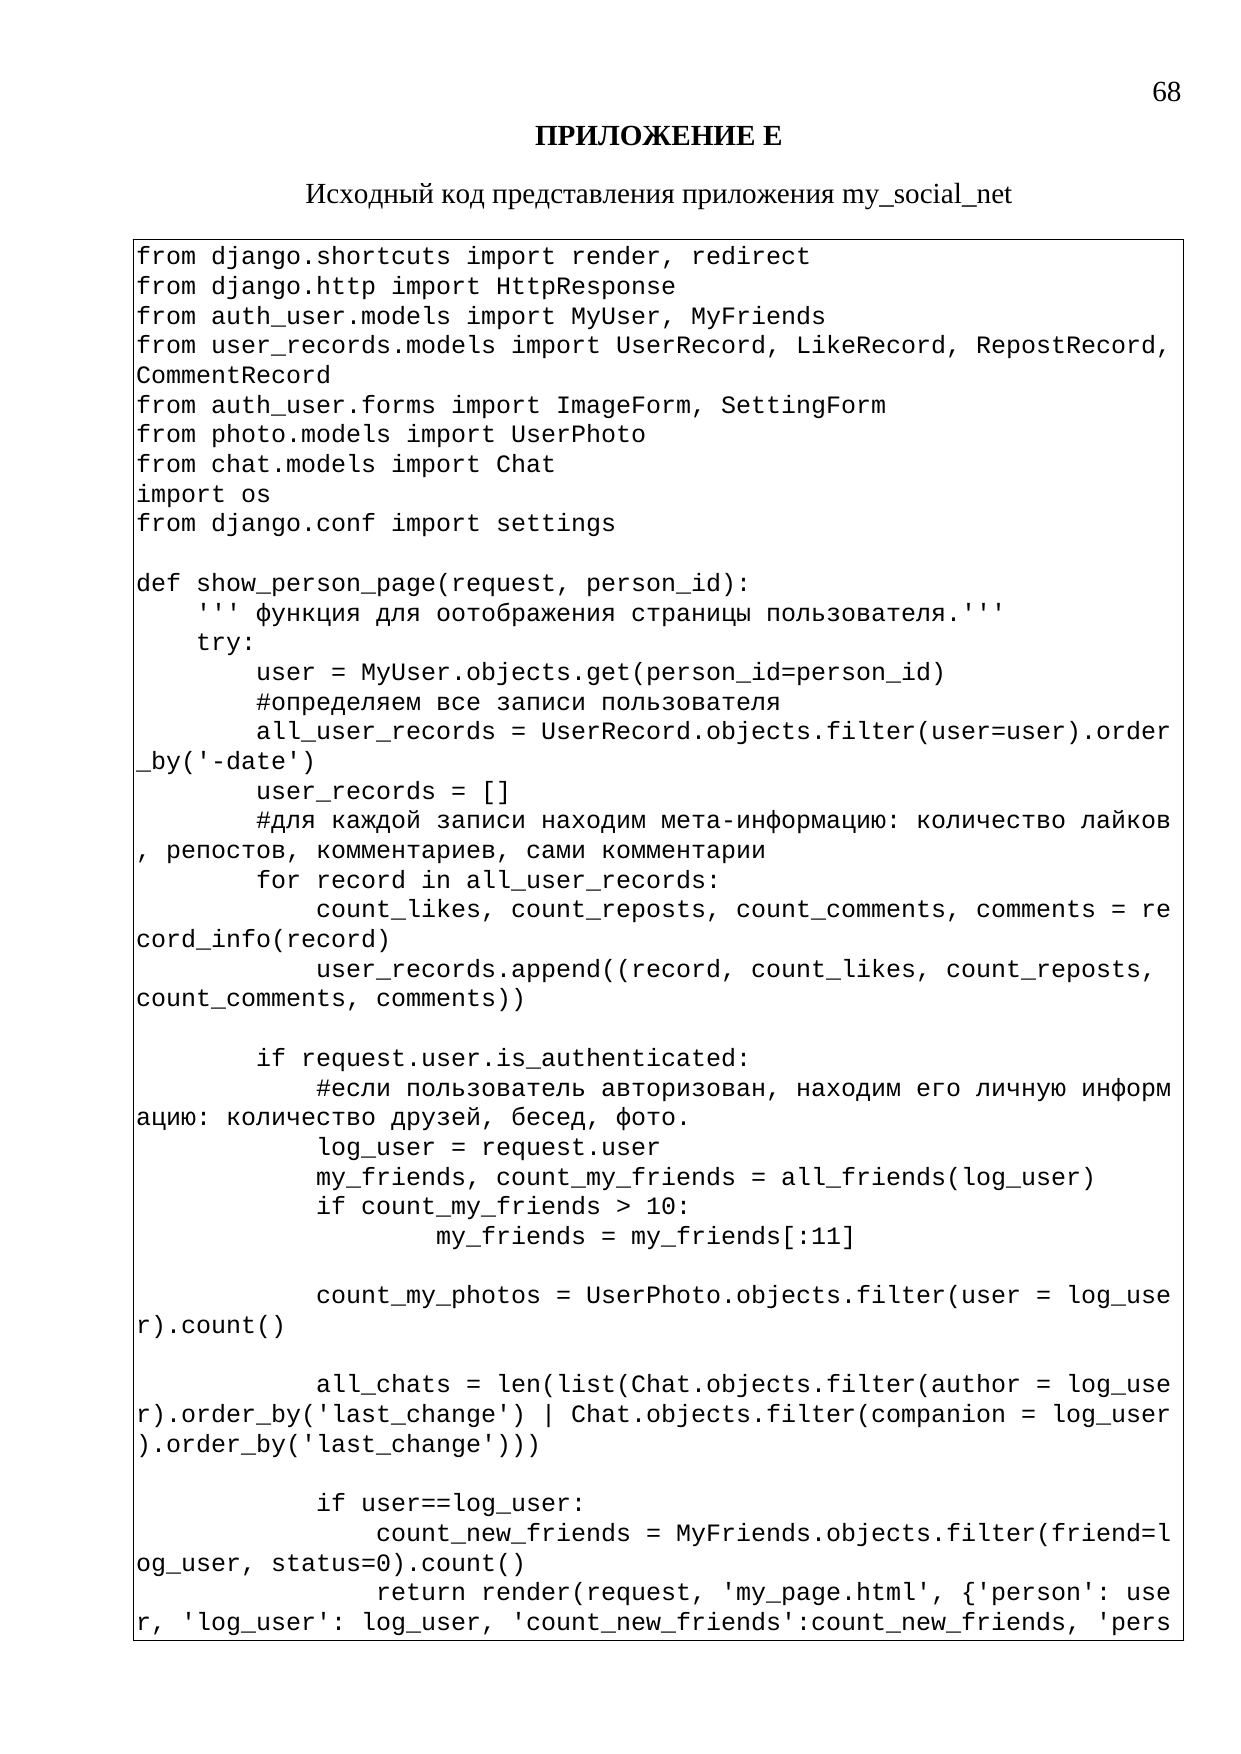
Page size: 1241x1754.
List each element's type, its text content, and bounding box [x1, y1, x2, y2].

text from chat.models import Chat [136, 450, 1181, 480]
text for record in all_user_records: [136, 866, 1181, 896]
text if user==log_user: [136, 1489, 1181, 1519]
text #если пользователь авторизован, находим его личную информацию: количество друзей, бесед, фото. [136, 1074, 1181, 1133]
text from photo.models import UserPhoto [136, 421, 1181, 450]
text log_user = request.user [136, 1133, 1181, 1163]
text try: [136, 628, 1181, 658]
text from django.shortcuts import render, redirect [134, 240, 1183, 272]
text user = MyUser.objects.get(person_id=person_id) [136, 658, 1181, 688]
text my_friends, count_my_friends = all_friends(log_user) [136, 1163, 1181, 1192]
text user_records = [] [136, 777, 1181, 807]
text all_chats = len(list(Chat.objects.filter(author = log_user).order_by('last_change') | Chat.objects.filter(companion = log_user).order_by('last_change'))) [136, 1371, 1181, 1460]
text count_my_photos = UserPhoto.objects.filter(user = log_user).count() [136, 1282, 1181, 1341]
text from auth_user.models import MyUser, MyFriends [136, 302, 1181, 332]
text count_new_friends = MyFriends.objects.filter(friend=log_user, status=0).count() [136, 1519, 1181, 1575]
text from user_records.models import UserRecord, LikeRecord, RepostRecord, CommentRecord [136, 332, 1181, 391]
text from django.http import HttpResponse [136, 272, 1181, 302]
text if request.user.is_authenticated: [136, 1044, 1181, 1074]
text import os [136, 480, 1181, 510]
text ''' функция для оотображения страницы пользователя.''' [136, 599, 1181, 628]
text my_friends = my_friends[:11] [136, 1222, 1181, 1252]
text ПРИЛОЖЕНИЕ Е [136, 118, 1181, 152]
text #определяем все записи пользователя [136, 688, 1181, 717]
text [134, 1575, 1183, 1640]
text from django.conf import settings [136, 510, 1181, 539]
text all_user_records = UserRecord.objects.filter(user=user).order_by('-date') [136, 717, 1181, 777]
text count_likes, count_reposts, count_comments, comments = record_info(record) [136, 896, 1181, 955]
text #для каждой записи находим мета-информацию: количество лайков, репостов, комментариев, сами комментарии [136, 807, 1181, 866]
text Исходный код представления приложения my_social_net [136, 177, 1181, 210]
text user_records.append((record, count_likes, count_reposts, count_comments, comments)) [136, 955, 1181, 1014]
text def show_person_page(request, person_id): [136, 569, 1181, 599]
text if count_my_friends > 10: [136, 1192, 1181, 1222]
text from auth_user.forms import ImageForm, SettingForm [136, 391, 1181, 421]
